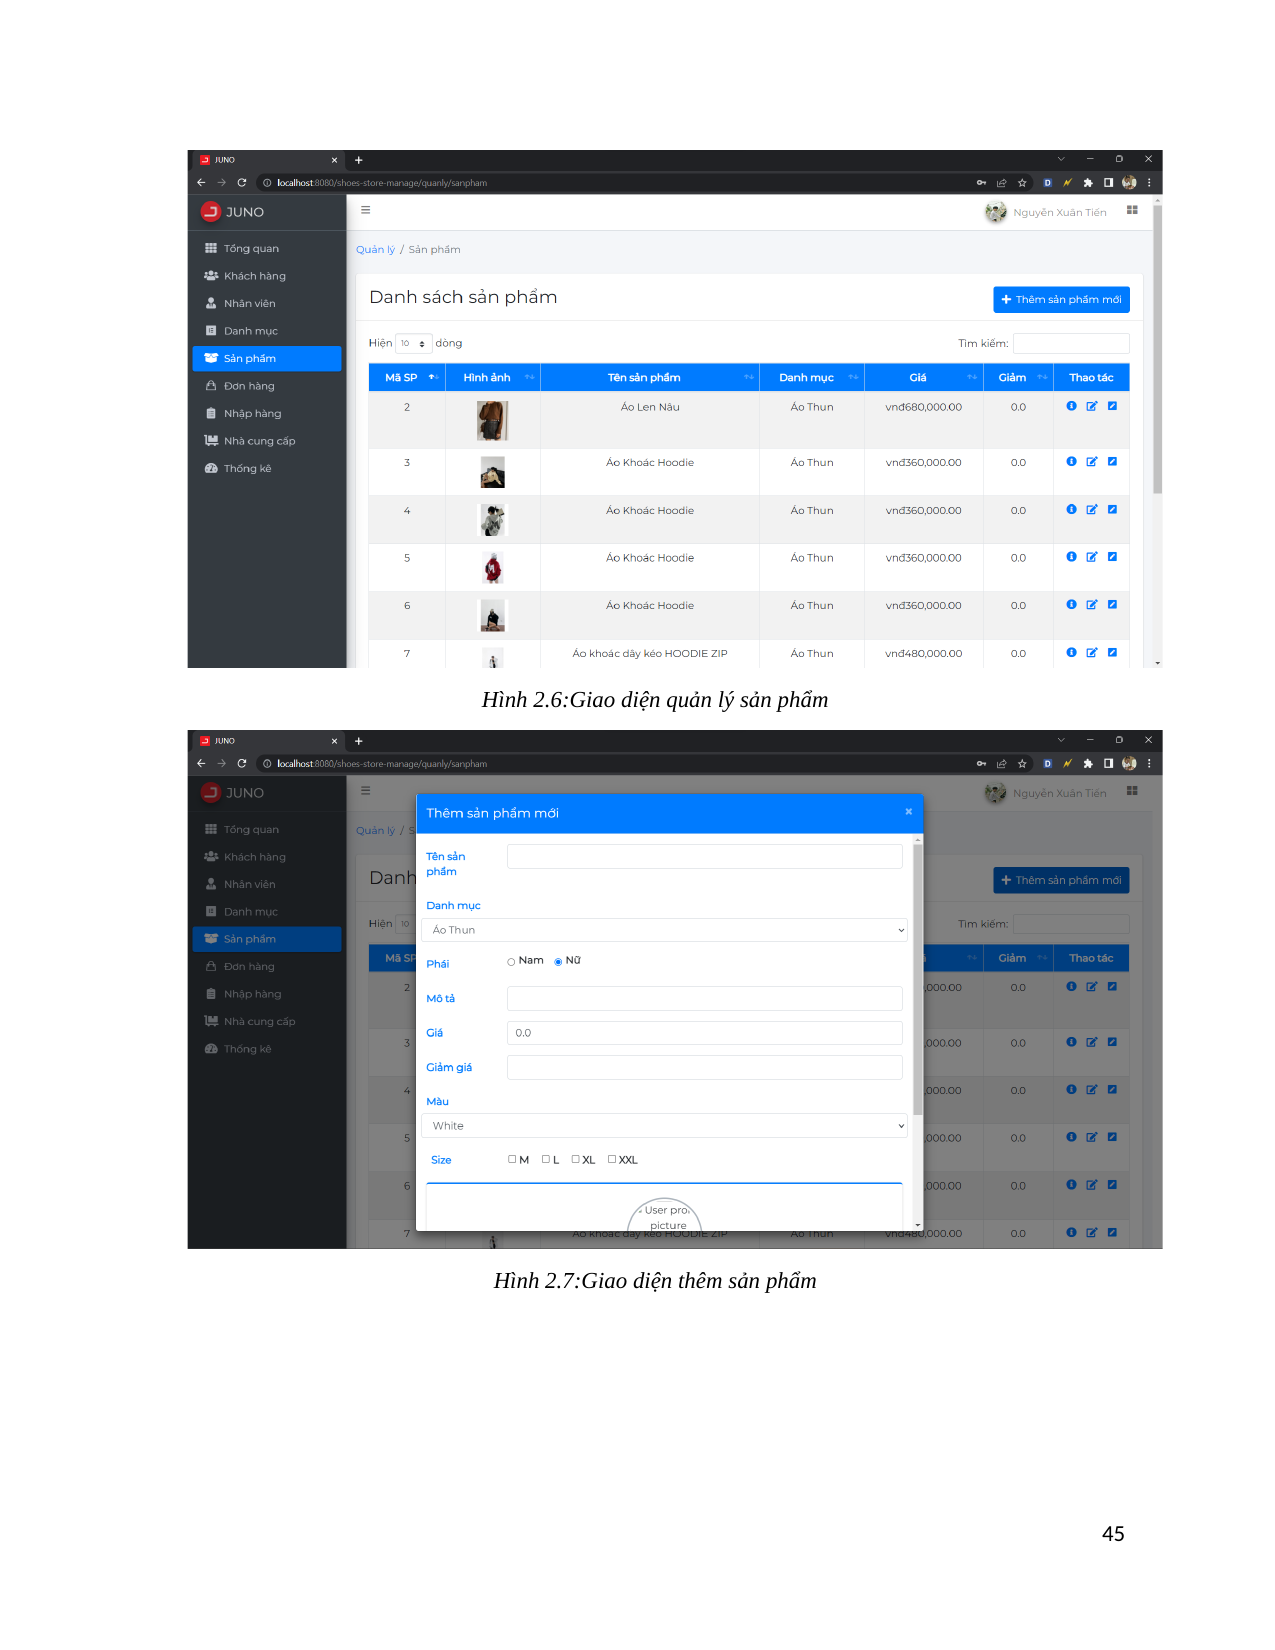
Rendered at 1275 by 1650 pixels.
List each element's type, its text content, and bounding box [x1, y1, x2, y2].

text Hình 2.7:Giao diện thêm sản phẩm [187, 1267, 1125, 1294]
text Hình 2.6:Giao diện quản lý sản phẩm [187, 686, 1125, 712]
picture [187, 730, 1163, 1249]
picture [187, 150, 1163, 668]
